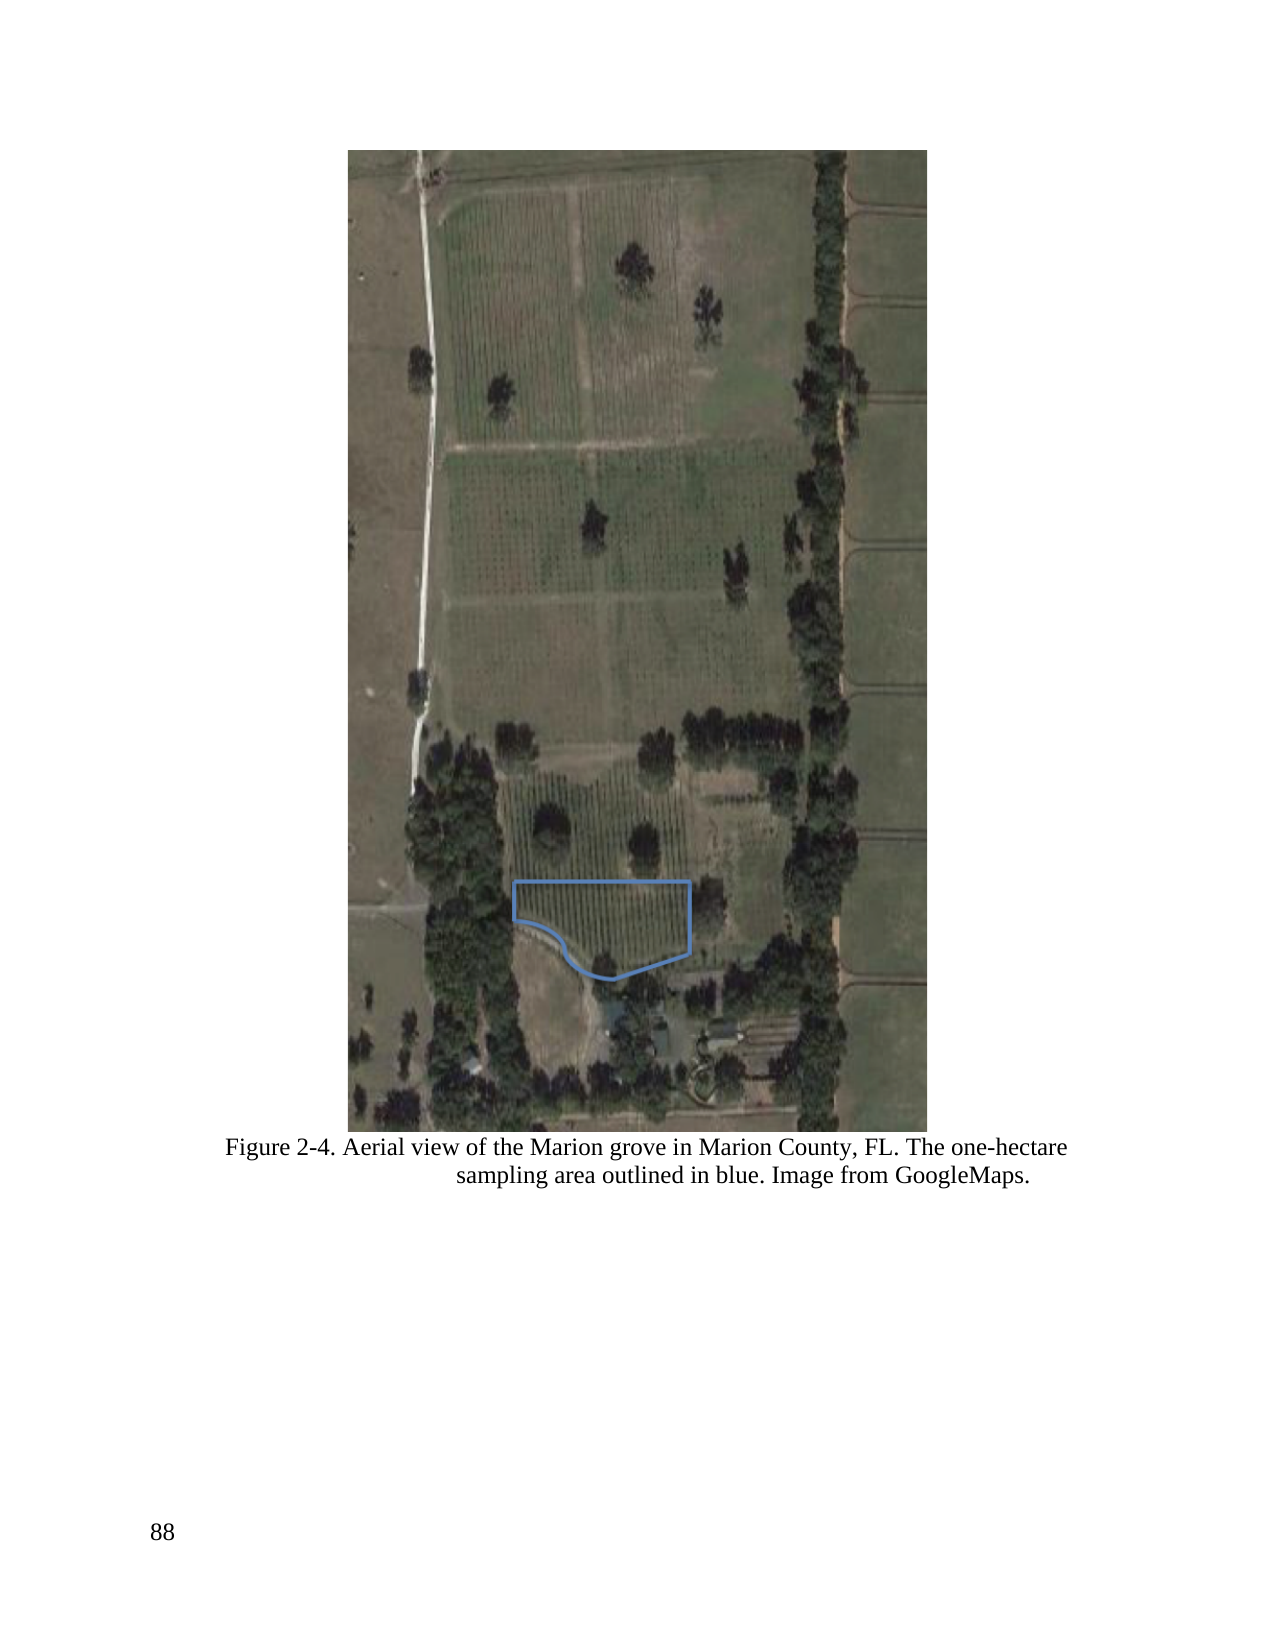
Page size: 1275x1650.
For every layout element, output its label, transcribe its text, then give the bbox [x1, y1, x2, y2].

picture [347, 150, 928, 1132]
text Figure 2-4. Aerial view of the Marion grove in Marion County, FL. The one-hectare sampling area outlined in blue. Image from GoogleMaps. [225, 1132, 1125, 1189]
